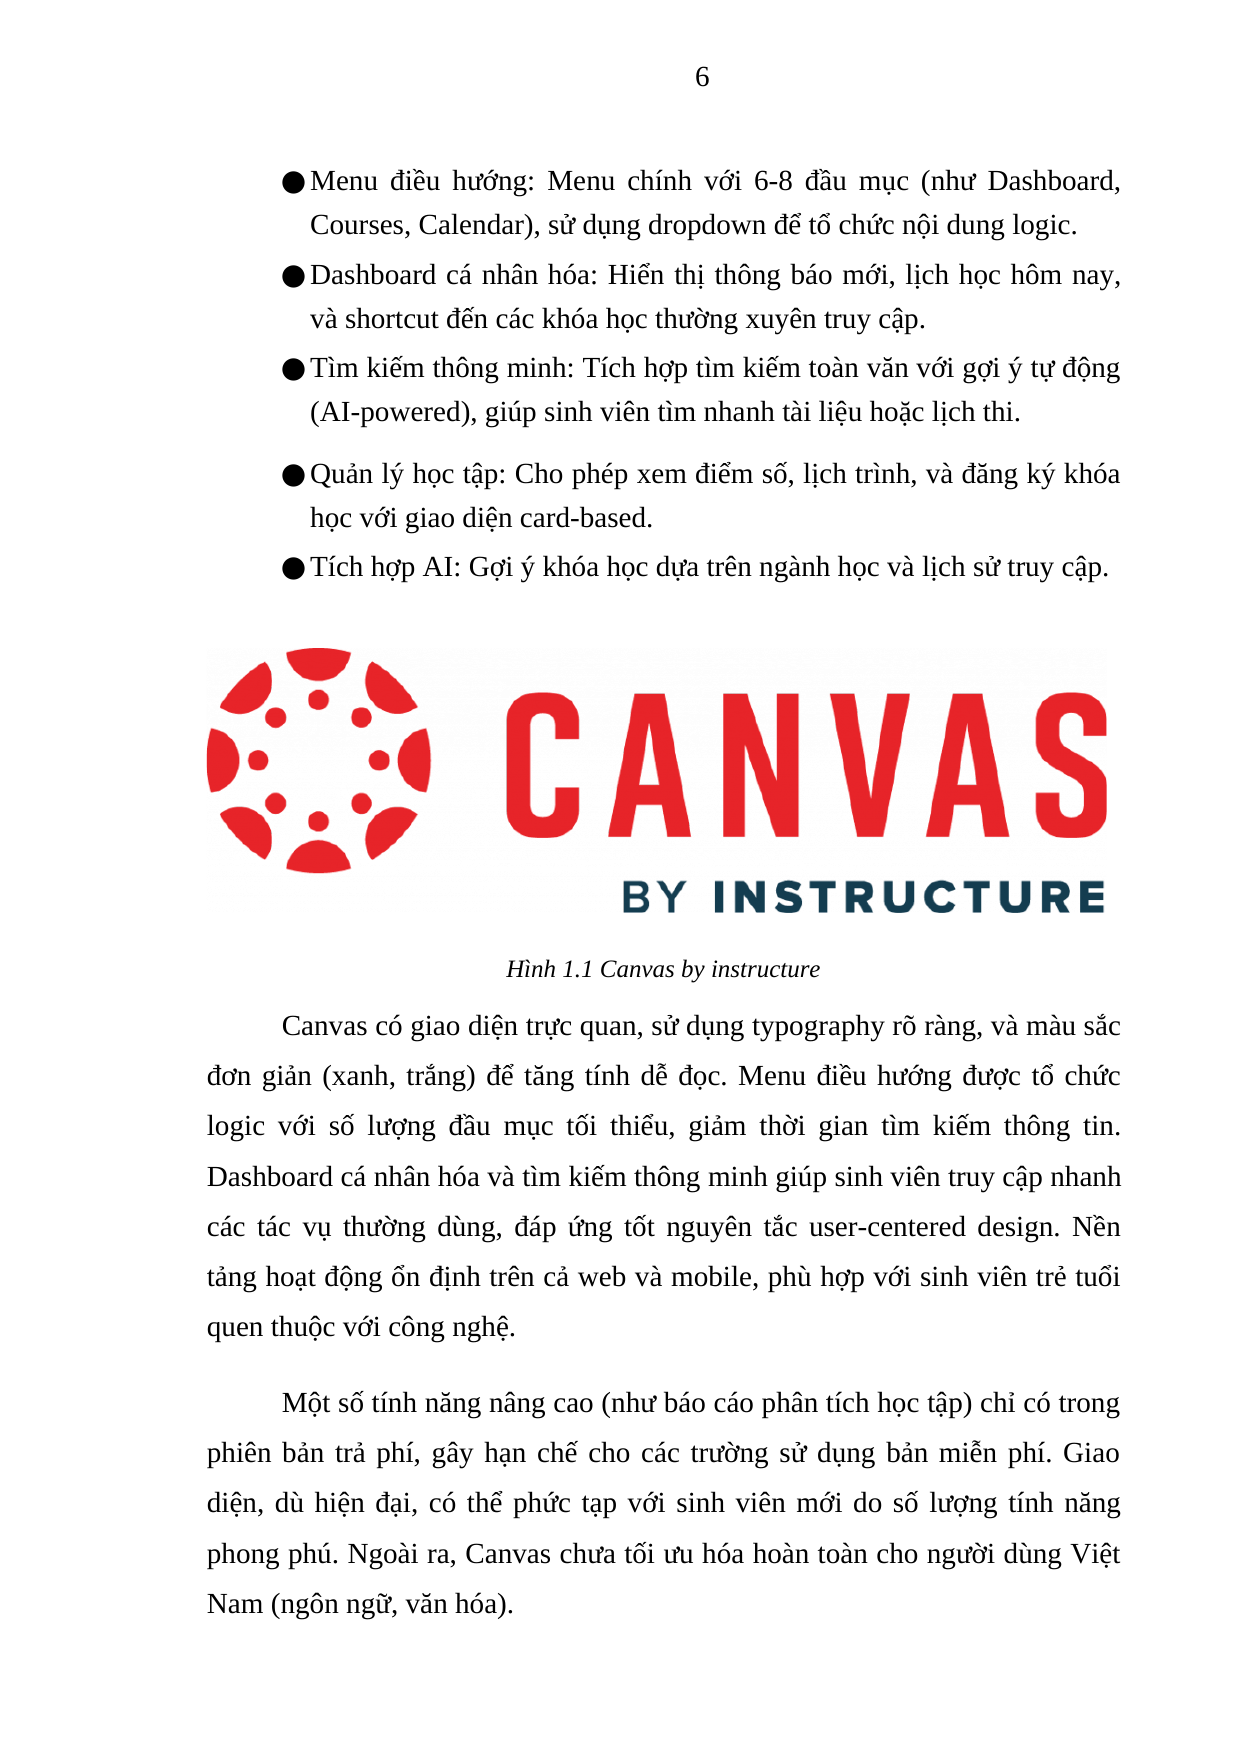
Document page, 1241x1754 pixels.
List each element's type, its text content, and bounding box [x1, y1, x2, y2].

picture [206, 648, 1107, 913]
list Tích hợp AI: Gợi ý khóa học dựa trên ngành học và lịch sử truy cập. [281, 533, 1122, 593]
list Quản lý học tập: Cho phép xem điểm số, lịch trình, và đăng ký khóa học với giao diện card-based. [281, 440, 1122, 533]
list Tìm kiếm thông minh: Tích hợp tìm kiếm toàn văn với gợi ý tự động (AI-powered), giúp sinh viên tìm nhanh tài liệu hoặc lịch thi. [281, 334, 1122, 428]
list Menu điều hướng: Menu chính với 6-8 đầu mục (như Dashboard, Courses, Calendar), sử dụng dropdown để tổ chức nội dung logic. [281, 148, 1122, 241]
subtitle Hình 1.1 Canvas by instructure [207, 954, 1122, 983]
text Một số tính năng nâng cao (như báo cáo phân tích học tập) chỉ có trong phiên bản trả phí, gây hạn chế cho các trường sử dụng bản miễn phí. Giao diện, dù hiện đại, có thể phức tạp với sinh viên mới do số lượng tính năng phong phú. Ngoài ra, Canvas chưa tối ưu hóa hoàn toàn cho người dùng Việt Nam (ngôn ngữ, văn hóa). [207, 1385, 1122, 1620]
text Canvas có giao diện trực quan, sử dụng typography rõ ràng, và màu sắc đơn giản (xanh, trắng) để tăng tính dễ đọc. Menu điều hướng được tổ chức logic với số lượng đầu mục tối thiểu, giảm thời gian tìm kiếm thông tin. Dashboard cá nhân hóa và tìm kiếm thông minh giúp sinh viên truy cập nhanh các tác vụ thường dùng, đáp ứng tốt nguyên tắc user-centered design. Nền tảng hoạt động ổn định trên cả web và mobile, phù hợp với sinh viên trẻ tuổi quen thuộc với công nghệ. [207, 1008, 1122, 1343]
list Dashboard cá nhân hóa: Hiển thị thông báo mới, lịch học hôm nay, và shortcut đến các khóa học thường xuyên truy cập. [281, 241, 1122, 334]
